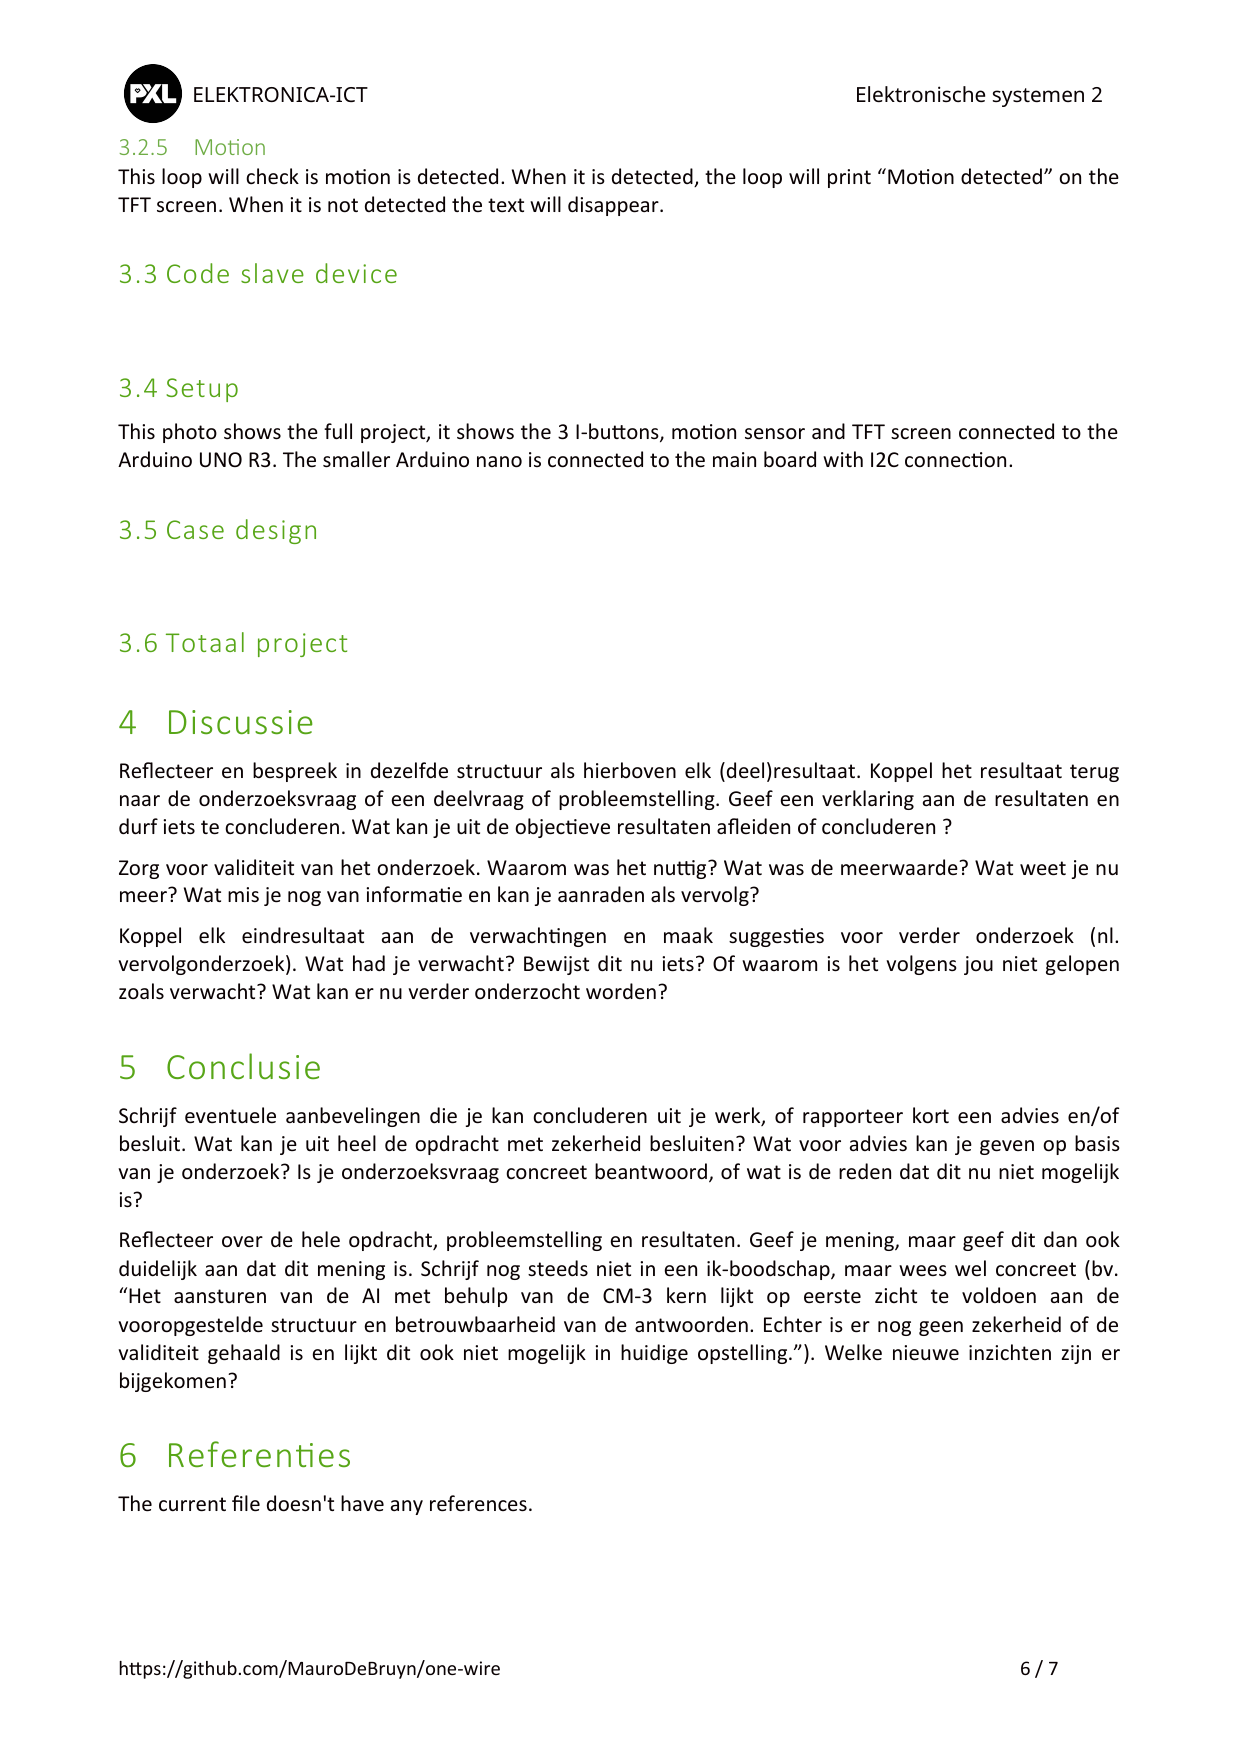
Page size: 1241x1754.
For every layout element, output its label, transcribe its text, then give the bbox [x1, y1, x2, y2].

text Schrijf eventuele aanbevelingen die je kan concluderen uit je werk, of rapporteer kort een advies en/of besluit. Wat kan je uit heel de opdracht met zekerheid besluiten? Wat voor advies kan je geven op basis van je onderzoek? Is je onderzoeksvraag concreet beantwoord, of wat is de reden dat dit nu niet mogelijk is? [118, 1101, 1122, 1213]
subtitle Setup [118, 369, 1122, 405]
text This loop will check is motion is detected. When it is detected, the loop will print “Motion detected” on the TFT screen. When it is not detected the text will disappear. [118, 162, 1122, 218]
subtitle Code slave device [118, 256, 1122, 291]
subtitle Referenties [118, 1431, 1122, 1477]
text The current file doesn't have any references. [118, 1489, 1122, 1518]
subtitle Totaal project [118, 624, 1122, 660]
picture [118, 59, 188, 129]
text Reflecteer en bespreek in dezelfde structuur als hierboven elk (deel)resultaat. Koppel het resultaat terug naar de onderzoeksvraag of een deelvraag of probleemstelling. Geef een verklaring aan de resultaten en durf iets te concluderen. Wat kan je uit de objectieve resultaten afleiden of concluderen ? [118, 756, 1122, 840]
text Zorg voor validiteit van het onderzoek. Waarom was het nuttig? Wat was de meerwaarde? Wat weet je nu meer? Wat mis je nog van informatie en kan je aanraden als vervolg? [118, 853, 1122, 909]
subtitle Motion [118, 132, 1122, 162]
subtitle Discussie [118, 698, 1122, 743]
subtitle Conclusie [118, 1043, 1122, 1088]
text This photo shows the full project, it shows the 3 I-buttons, motion sensor and TFT screen connected to the Arduino UNO R3. The smaller Arduino nano is connected to the main board with I2C connection. [118, 417, 1122, 473]
text Koppel elk eindresultaat aan de verwachtingen en maak suggesties voor verder onderzoek (nl. vervolgonderzoek). Wat had je verwacht? Bewijst dit nu iets? Of waarom is het volgens jou niet gelopen zoals verwacht? Wat kan er nu verder onderzocht worden? [118, 921, 1122, 1005]
subtitle Case design [118, 511, 1122, 547]
text Reflecteer over de hele opdracht, probleemstelling en resultaten. Geef je mening, maar geef dit dan ook duidelijk aan dat dit mening is. Schrijf nog steeds niet in een ik-boodschap, maar wees wel concreet (bv. “Het aansturen van de AI met behulp van de CM-3 kern lijkt op eerste zicht te voldoen aan de vooropgestelde structuur en betrouwbaarheid van de antwoorden. Echter is er nog geen zekerheid of de validiteit gehaald is en lijkt dit ook niet mogelijk in huidige opstelling.”). Welke nieuwe inzichten zijn er bijgekomen? [118, 1226, 1122, 1394]
